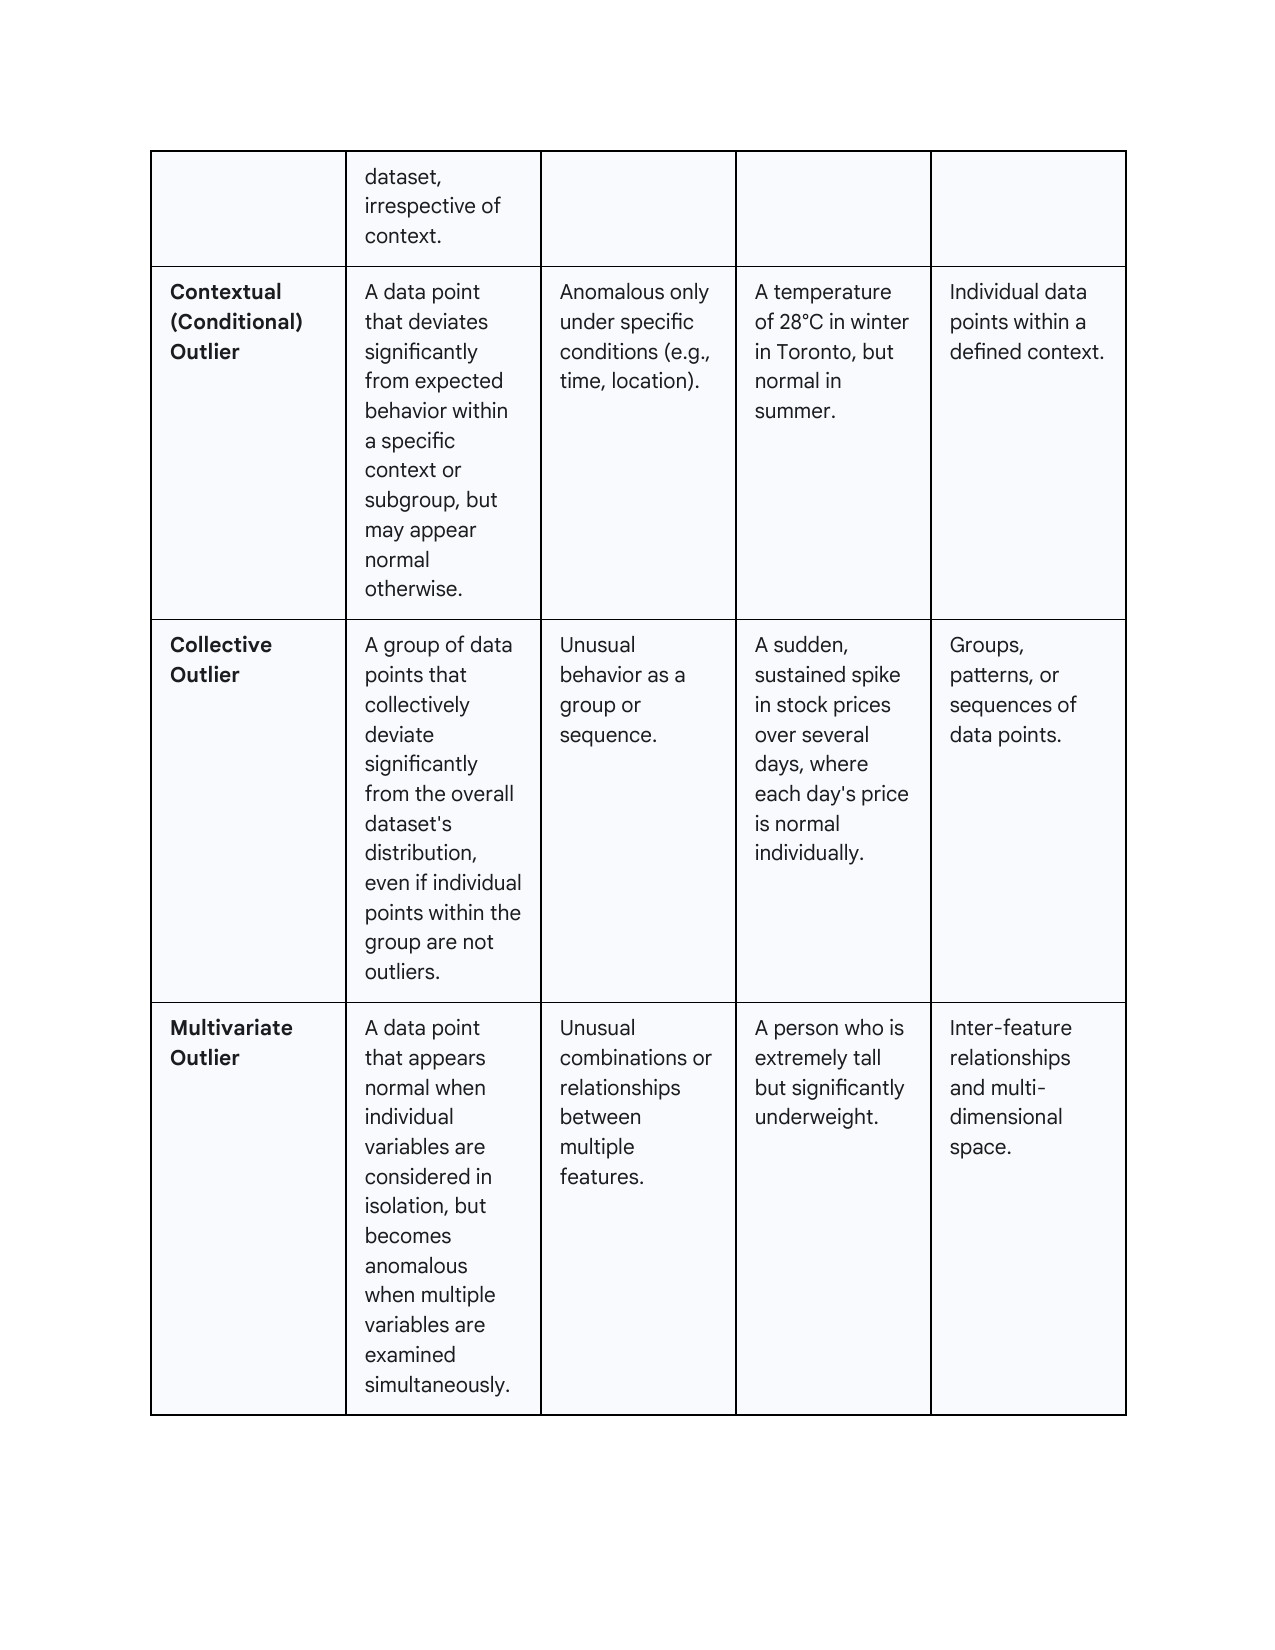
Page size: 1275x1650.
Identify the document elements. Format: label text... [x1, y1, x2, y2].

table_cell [152, 152, 345, 266]
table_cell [932, 152, 1125, 266]
table_cell A group of data points that collectively deviate significantly from the overall dataset's distribution, even if individual points within the group are not outliers. [347, 620, 540, 1002]
table_cell Individual data points within a defined context. [932, 267, 1125, 619]
table_cell Unusual behavior as a group or sequence. [542, 620, 735, 1002]
table_cell A temperature of 28°C in winter in Toronto, but normal in summer. [737, 267, 930, 619]
table_cell Unusual combinations or relationships between multiple features. [542, 1003, 735, 1414]
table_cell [347, 152, 540, 266]
table_cell A data point that appears normal when individual variables are considered in isolation, but becomes anomalous when multiple variables are examined simultaneously. [347, 1003, 540, 1414]
table_cell A data point that deviates significantly from expected behavior within a specific context or subgroup, but may appear normal otherwise. [347, 267, 540, 619]
table_cell Anomalous only under specific conditions (e.g., time, location). [542, 267, 735, 619]
table_cell A person who is extremely tall but significantly underweight. [737, 1003, 930, 1414]
table_cell A sudden, sustained spike in stock prices over several days, where each day's price is normal individually. [737, 620, 930, 1002]
table_cell Multivariate Outlier [152, 1003, 345, 1414]
table_cell Contextual (Conditional) Outlier [152, 267, 345, 619]
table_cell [542, 152, 735, 266]
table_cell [737, 152, 930, 266]
table_cell Collective Outlier [152, 620, 345, 1002]
table_cell Inter-feature relationships and multi-dimensional space. [932, 1003, 1125, 1414]
table_cell Groups, patterns, or sequences of data points. [932, 620, 1125, 1002]
